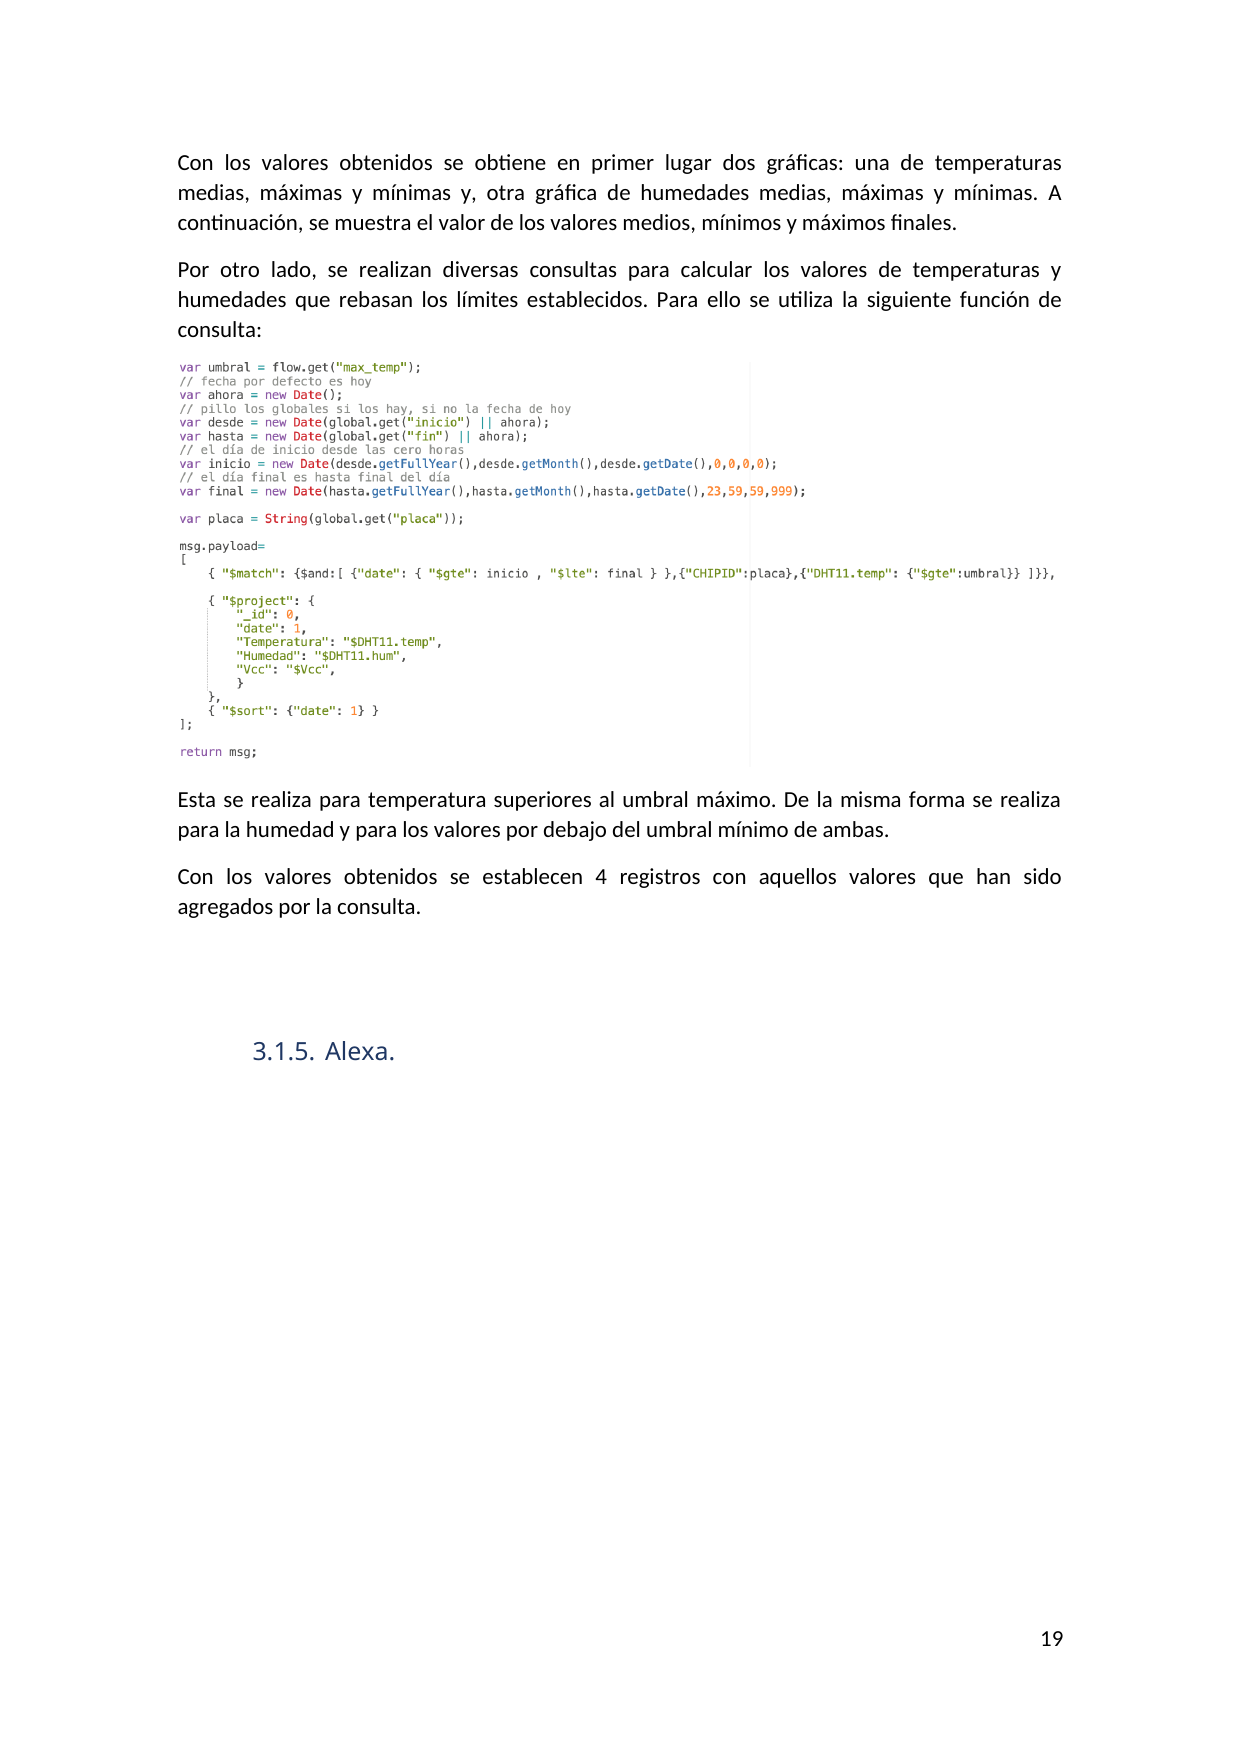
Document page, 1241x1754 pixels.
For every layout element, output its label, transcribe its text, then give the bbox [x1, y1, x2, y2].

subtitle Alexa. [252, 1033, 1063, 1067]
text Con los valores obtenidos se establecen 4 registros con aquellos valores que han sido agregados por la consulta. [177, 862, 1063, 921]
text Con los valores obtenidos se obtiene en primer lugar dos gráficas: una de temperaturas medias, máximas y mínimas y, otra gráfica de humedades medias, máximas y mínimas. A continuación, se muestra el valor de los valores medios, mínimos y máximos finales. [177, 148, 1063, 236]
picture [177, 362, 1063, 767]
text Esta se realiza para temperatura superiores al umbral máximo. De la misma forma se realiza para la humedad y para los valores por debajo del umbral mínimo de ambas. [177, 785, 1063, 843]
text Por otro lado, se realizan diversas consultas para calcular los valores de temperaturas y humedades que rebasan los límites establecidos. Para ello se utiliza la siguiente función de consulta: [177, 255, 1063, 343]
